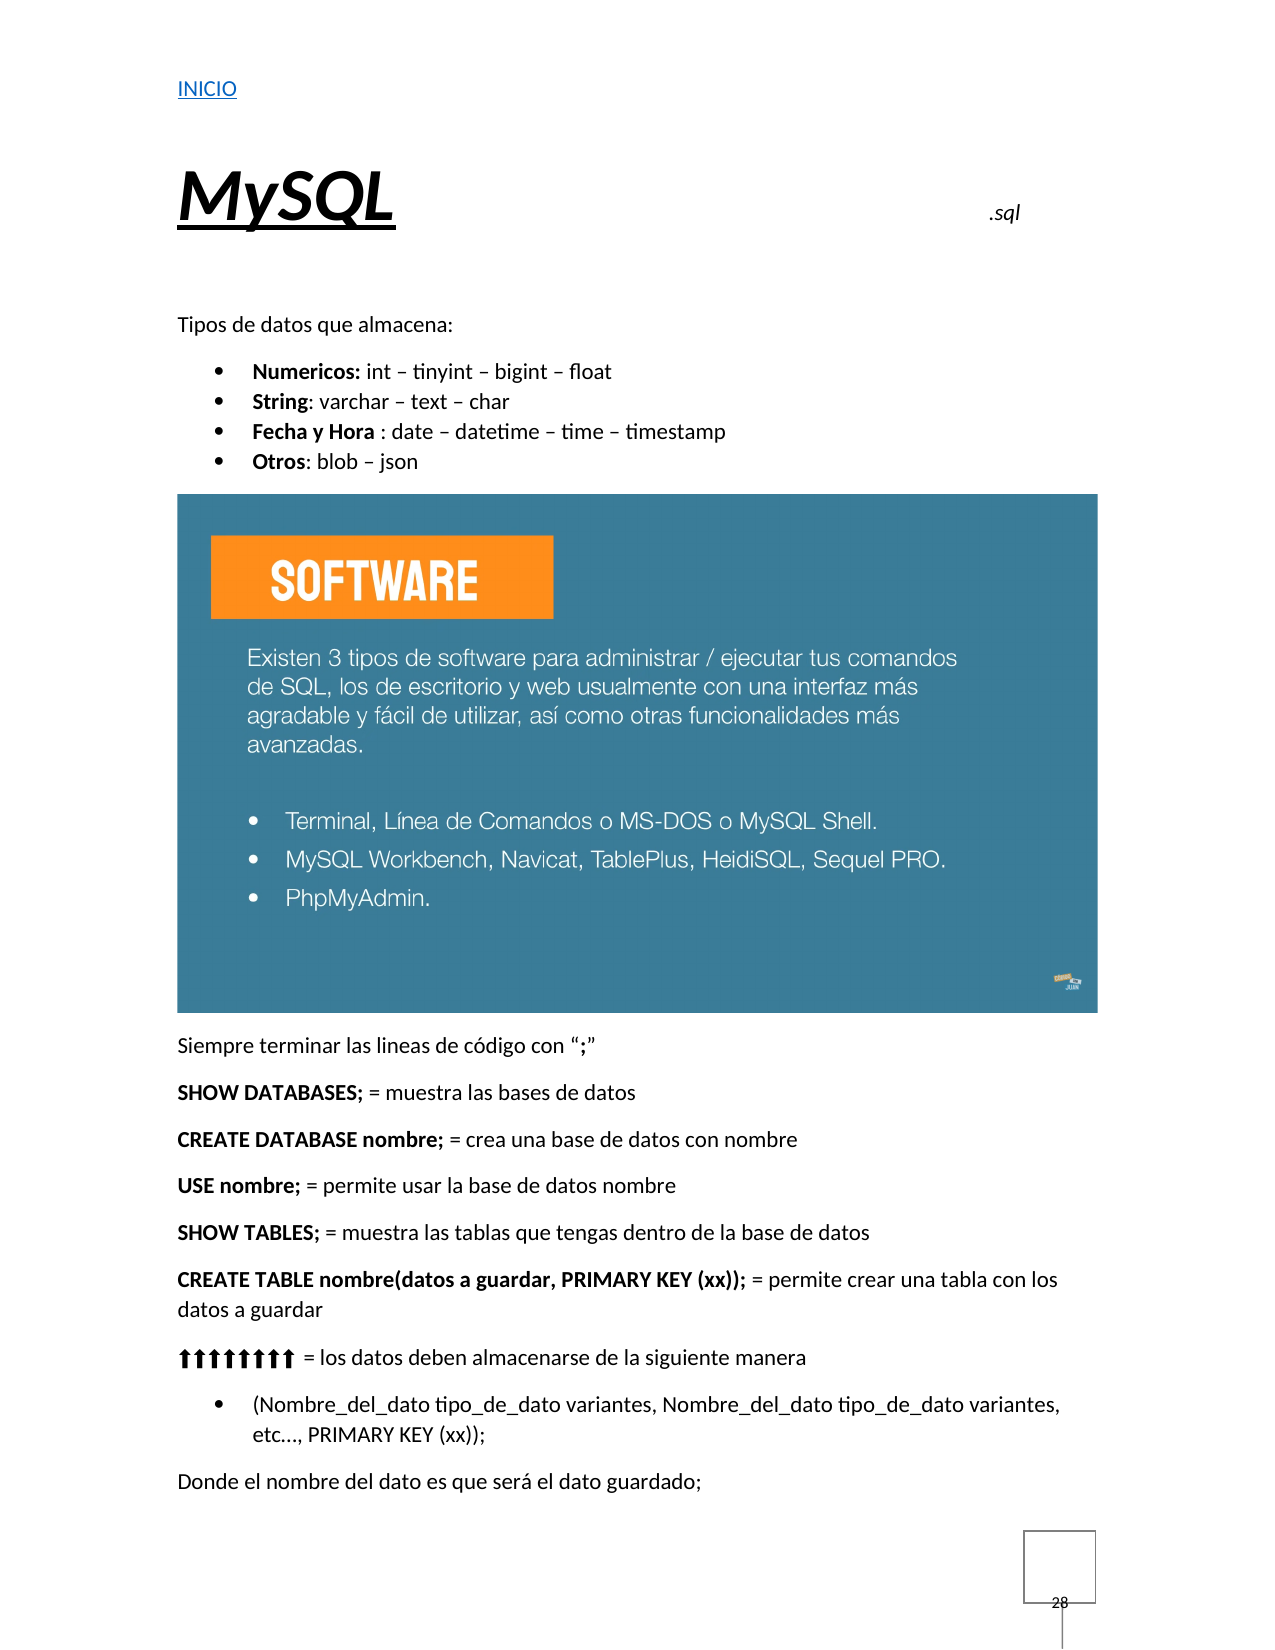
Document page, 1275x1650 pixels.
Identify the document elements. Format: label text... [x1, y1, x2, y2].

list Numericos: int – tinyint – bigint – float [215, 357, 1098, 385]
text Siempre terminar las lineas de código con “;” [177, 1031, 1098, 1059]
text SHOW TABLES; = muestra las tablas que tengas dentro de la base de datos [177, 1218, 1098, 1247]
text MySQL .sql [177, 148, 1098, 239]
text SHOW DATABASES; = muestra las bases de datos [177, 1078, 1098, 1106]
text USE nombre; = permite usar la base de datos nombre [177, 1172, 1098, 1200]
text CREATE DATABASE nombre; = crea una base de datos con nombre [177, 1125, 1098, 1153]
text ⬆⬆⬆⬆⬆⬆⬆⬆ = los datos deben almacenarse de la siguiente manera [177, 1342, 1098, 1371]
text Donde el nombre del dato es que será el dato guardado; [177, 1467, 1098, 1495]
text Tipos de datos que almacena: [177, 310, 1098, 338]
picture [177, 494, 1098, 1013]
list (Nombre_del_dato tipo_de_dato variantes, Nombre_del_dato tipo_de_dato variantes, etc…, PRIMARY KEY (xx)); [215, 1390, 1098, 1448]
list Fecha y Hora : date – datetime – time – timestamp [215, 417, 1098, 445]
text CREATE TABLE nombre(datos a guardar, PRIMARY KEY (xx)); = permite crear una tabla con los datos a guardar [177, 1265, 1098, 1324]
list Otros: blob – json [215, 447, 1098, 476]
list String: varchar – text – char [215, 387, 1098, 415]
